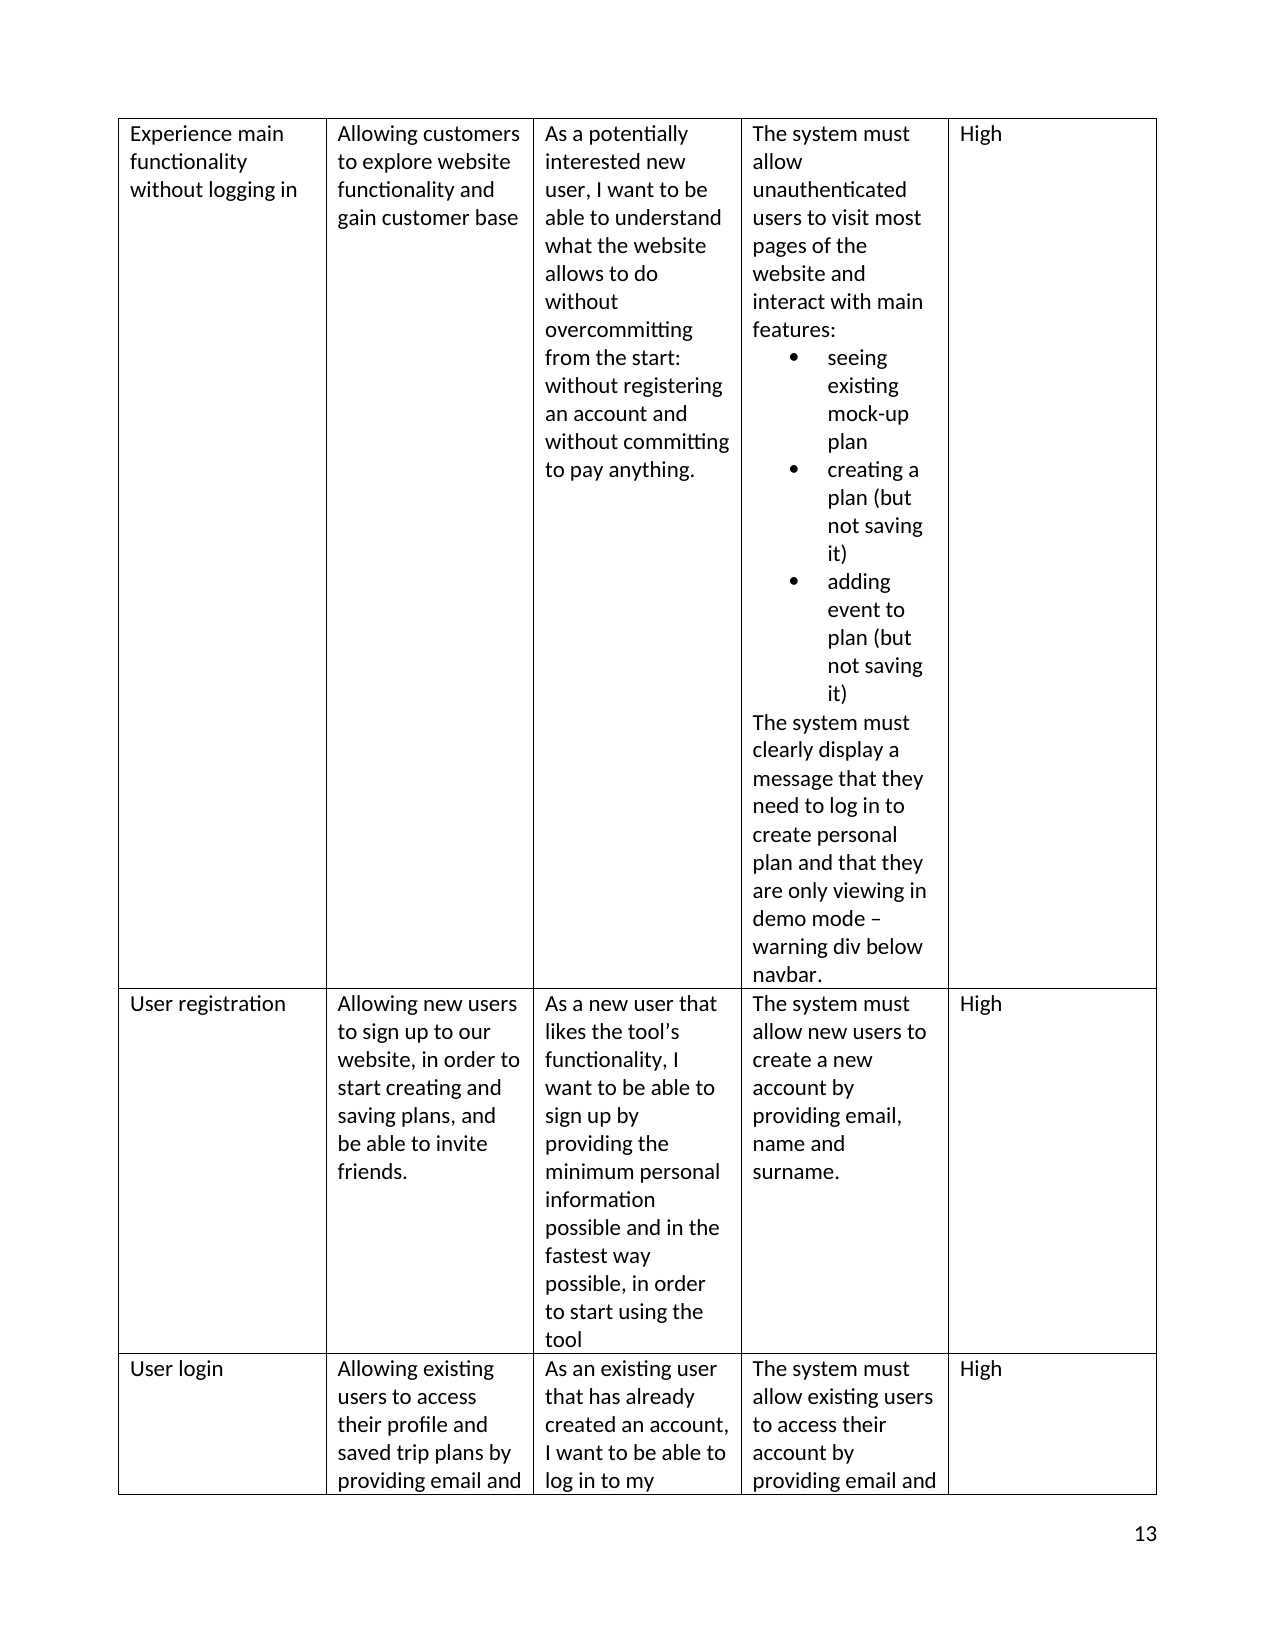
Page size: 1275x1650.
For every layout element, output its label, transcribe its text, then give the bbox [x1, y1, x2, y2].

table_cell High [949, 989, 1156, 1353]
table_cell As a new user that likes the tool’s functionality, I want to be able to sign up by providing the minimum personal information possible and in the fastest way possible, in order to start using the tool [534, 989, 741, 1353]
table_cell Allowing new users to sign up to our website, in order to start creating and saving plans, and be able to invite friends. [327, 989, 533, 1353]
table_cell High [949, 1354, 1156, 1494]
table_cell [742, 1354, 948, 1494]
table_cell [534, 1354, 741, 1494]
table_cell As a potentially interested new user, I want to be able to understand what the website allows to do without overcommitting from the start: without registering an account and without committing to pay anything. [534, 119, 741, 988]
table_cell User registration [119, 989, 326, 1353]
table_cell The system must allow new users to create a new account by providing email, name and surname. [742, 989, 948, 1353]
table_cell Allowing customers to explore website functionality and gain customer base [327, 119, 533, 988]
table_cell High [949, 119, 1156, 988]
table_cell User login [119, 1354, 326, 1494]
table_cell The system must allow unauthenticated users to visit most pages of the website and interact with main features: seeing existing mock-up plan creating a plan (but not saving it) adding event to plan (but not saving it) The system must clearly display a message that they need to log in to create personal plan and that they are only viewing in demo mode – warning div below navbar. [742, 119, 948, 988]
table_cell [327, 1354, 533, 1494]
table_cell Experience main functionality without logging in [119, 119, 326, 988]
